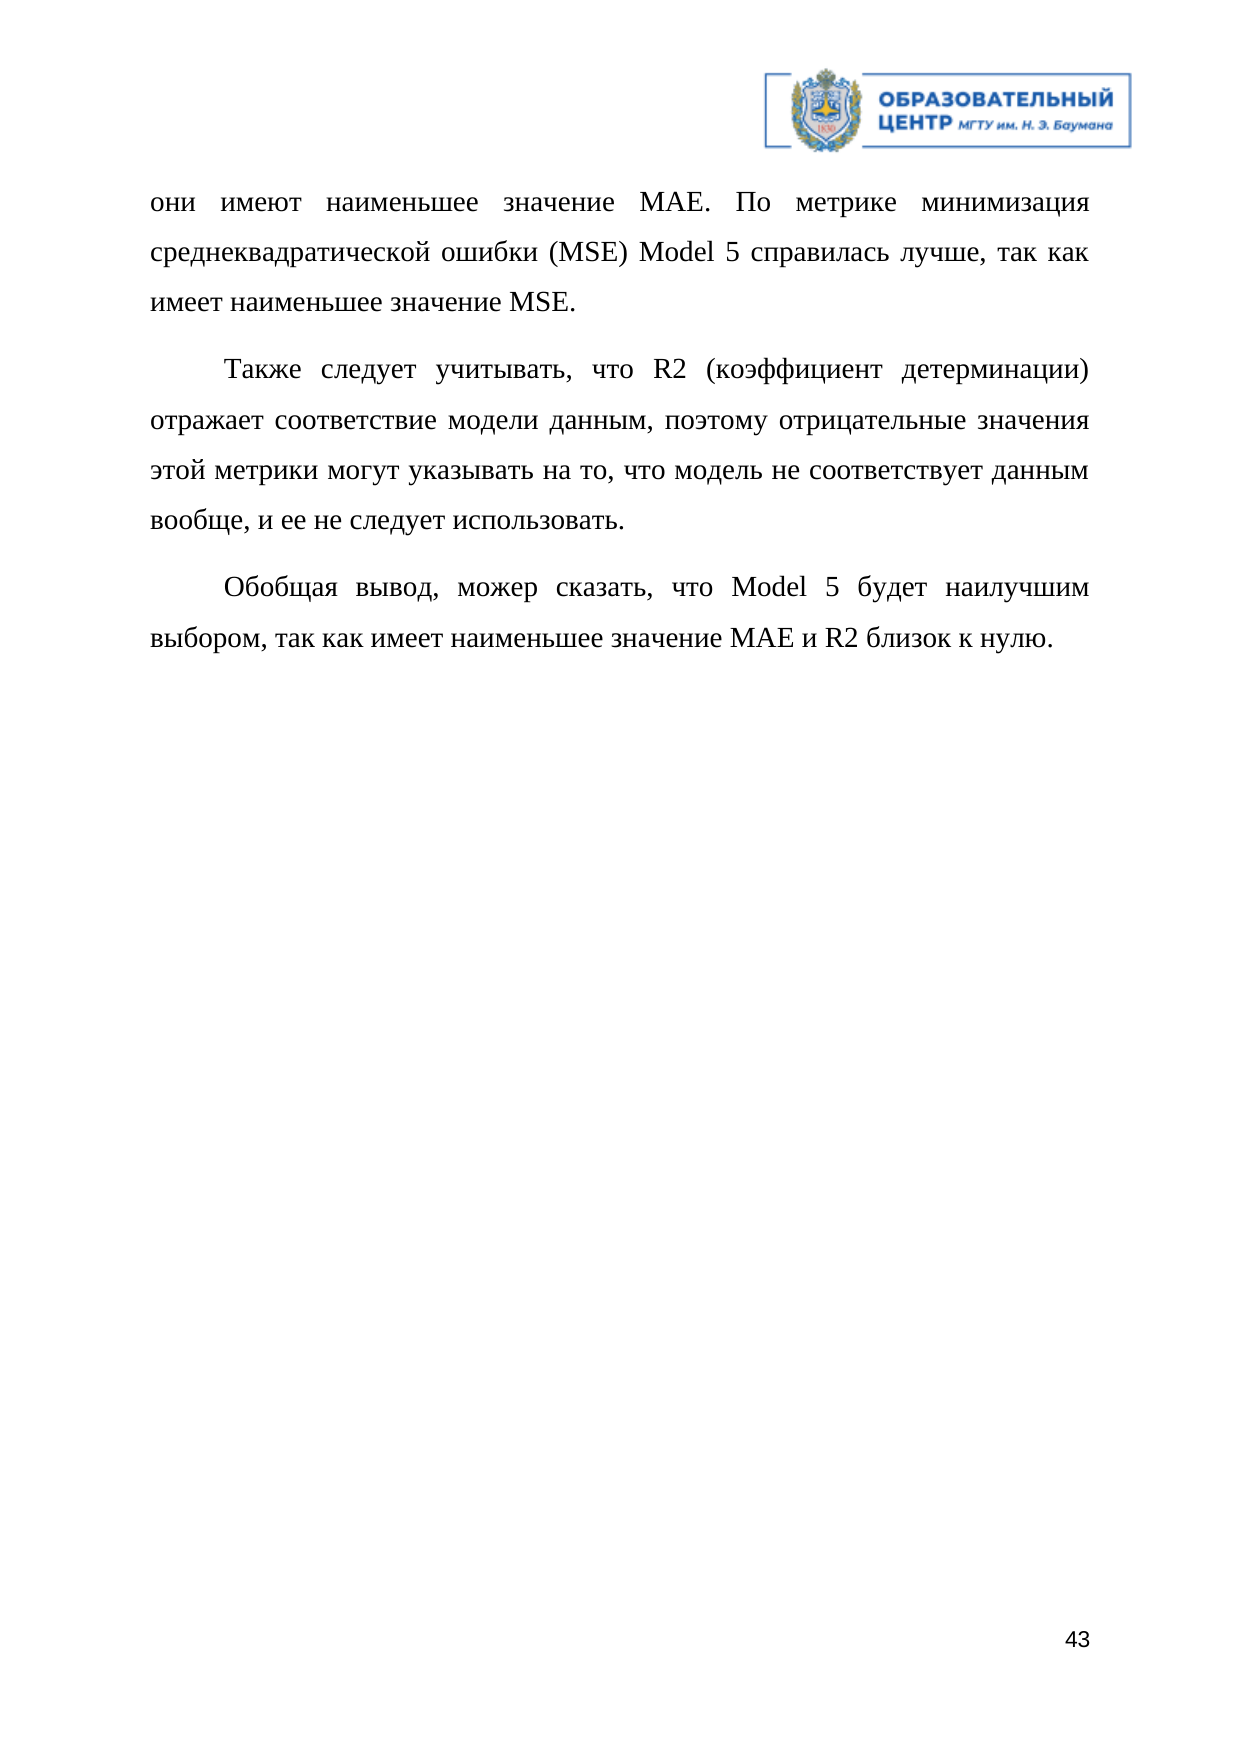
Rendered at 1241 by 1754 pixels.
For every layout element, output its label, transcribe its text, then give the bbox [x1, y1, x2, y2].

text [150, 150, 1090, 318]
text Обобщая вывод, можер сказать, что Model 5 будет наилучшим выбором, так как имеет наименьшее значение MAE и R2 близок к нулю. [150, 569, 1090, 653]
text Также следует учитывать, что R2 (коэффициент детерминации) отражает соответствие модели данным, поэтому отрицательные значения этой метрики могут указывать на то, что модель не соответствует данным вообще, и ее не следует использовать. [150, 352, 1090, 536]
picture [734, 45, 1182, 168]
